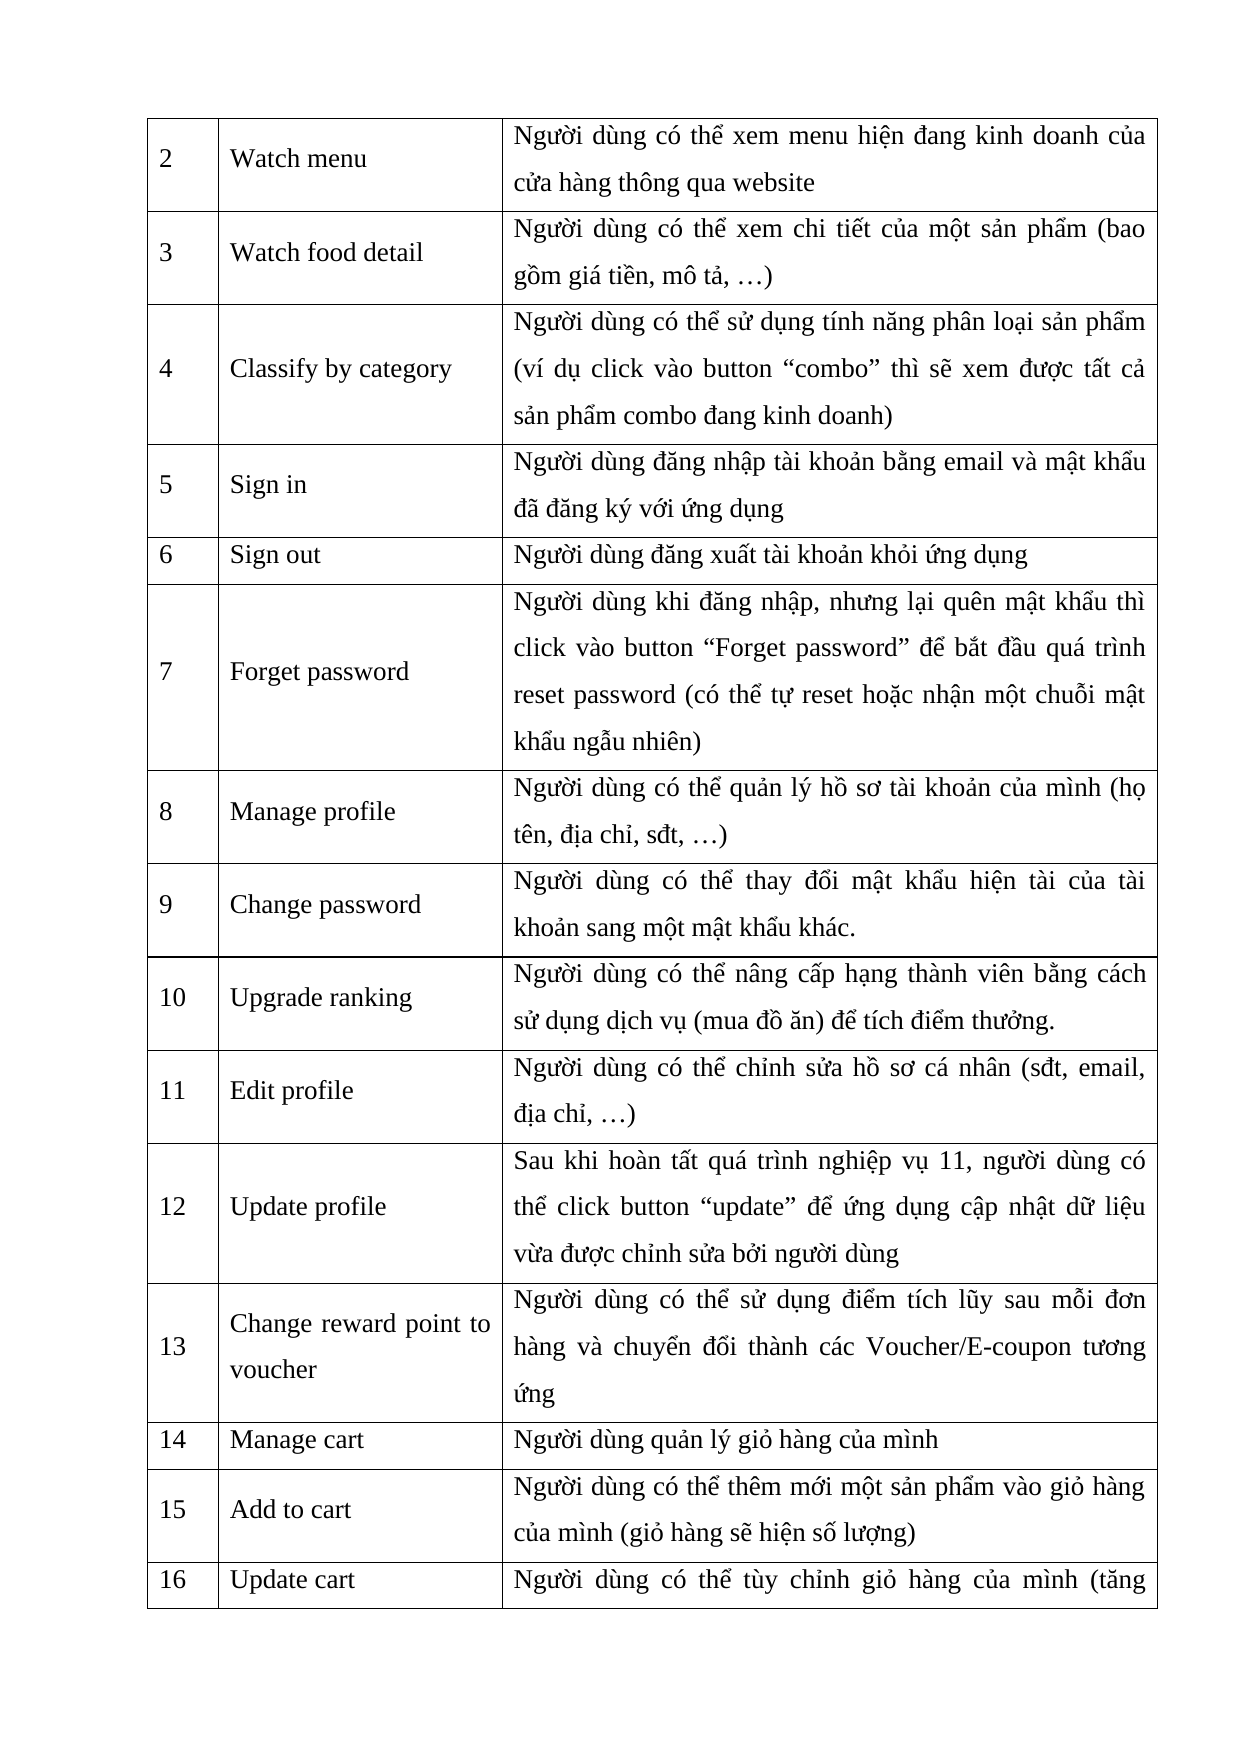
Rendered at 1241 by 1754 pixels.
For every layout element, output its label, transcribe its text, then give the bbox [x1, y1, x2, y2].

table_cell 5 [148, 445, 218, 537]
table_cell Người dùng có thể xem chi tiết của một sản phẩm (bao gồm giá tiền, mô tả, …) [503, 212, 1157, 304]
table_cell Manage profile [219, 771, 502, 863]
table_cell Người dùng có thể chỉnh sửa hồ sơ cá nhân (sđt, email, địa chỉ, …) [503, 1051, 1157, 1143]
table_cell Người dùng có thể sử dụng điểm tích lũy sau mỗi đơn hàng và chuyển đổi thành các Voucher/E-coupon tương ứng [503, 1284, 1157, 1422]
table_cell 9 [148, 864, 218, 956]
table_cell Forget password [219, 585, 502, 770]
table_cell Người dùng có thể sử dụng tính năng phân loại sản phẩm (ví dụ click vào button “combo” thì sẽ xem được tất cả sản phẩm combo đang kinh doanh) [503, 305, 1157, 444]
table_cell Người dùng quản lý giỏ hàng của mình [503, 1423, 1157, 1469]
table_cell 15 [148, 1470, 218, 1562]
table_cell Watch menu [219, 119, 502, 211]
table_cell Watch food detail [219, 212, 502, 304]
table_cell Edit profile [219, 1051, 502, 1143]
table_cell 11 [148, 1051, 218, 1143]
table_cell 6 [148, 538, 218, 584]
table_cell Update cart [219, 1563, 502, 1608]
table_cell Manage cart [219, 1423, 502, 1469]
table_cell Classify by category [219, 305, 502, 444]
table_cell Change password [219, 864, 502, 956]
table_cell Người dùng có thể nâng cấp hạng thành viên bằng cách sử dụng dịch vụ (mua đồ ăn) để tích điểm thưởng. [503, 958, 1157, 1049]
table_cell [503, 1563, 1157, 1608]
table_cell Sign in [219, 445, 502, 537]
table_cell 8 [148, 771, 218, 863]
table_cell Người dùng có thể xem menu hiện đang kinh doanh của cửa hàng thông qua website [503, 119, 1157, 211]
table_cell Sign out [219, 538, 502, 584]
table_cell Upgrade ranking [219, 958, 502, 1049]
table_cell 12 [148, 1144, 218, 1282]
table_cell Người dùng khi đăng nhập, nhưng lại quên mật khẩu thì click vào button “Forget password” để bắt đầu quá trình reset password (có thể tự reset hoặc nhận một chuỗi mật khẩu ngẫu nhiên) [503, 585, 1157, 770]
table_cell Người dùng có thể thay đổi mật khẩu hiện tài của tài khoản sang một mật khẩu khác. [503, 864, 1157, 956]
table_cell Người dùng đăng nhập tài khoản bằng email và mật khẩu đã đăng ký với ứng dụng [503, 445, 1157, 537]
table_cell 2 [148, 119, 218, 211]
table_cell Change reward point to voucher [219, 1284, 502, 1422]
table_cell 3 [148, 212, 218, 304]
table_cell Sau khi hoàn tất quá trình nghiệp vụ 11, người dùng có thể click button “update” để ứng dụng cập nhật dữ liệu vừa được chỉnh sửa bởi người dùng [503, 1144, 1157, 1282]
table_cell 13 [148, 1284, 218, 1422]
table_cell 4 [148, 305, 218, 444]
table_cell 16 [148, 1563, 218, 1608]
table_cell Người dùng đăng xuất tài khoản khỏi ứng dụng [503, 538, 1157, 584]
table_cell Người dùng có thể thêm mới một sản phẩm vào giỏ hàng của mình (giỏ hàng sẽ hiện số lượng) [503, 1470, 1157, 1562]
table_cell 14 [148, 1423, 218, 1469]
table_cell Add to cart [219, 1470, 502, 1562]
table_cell Update profile [219, 1144, 502, 1282]
table_cell 10 [148, 958, 218, 1049]
table_cell Người dùng có thể quản lý hồ sơ tài khoản của mình (họ tên, địa chỉ, sđt, …) [503, 771, 1157, 863]
table_cell 7 [148, 585, 218, 770]
